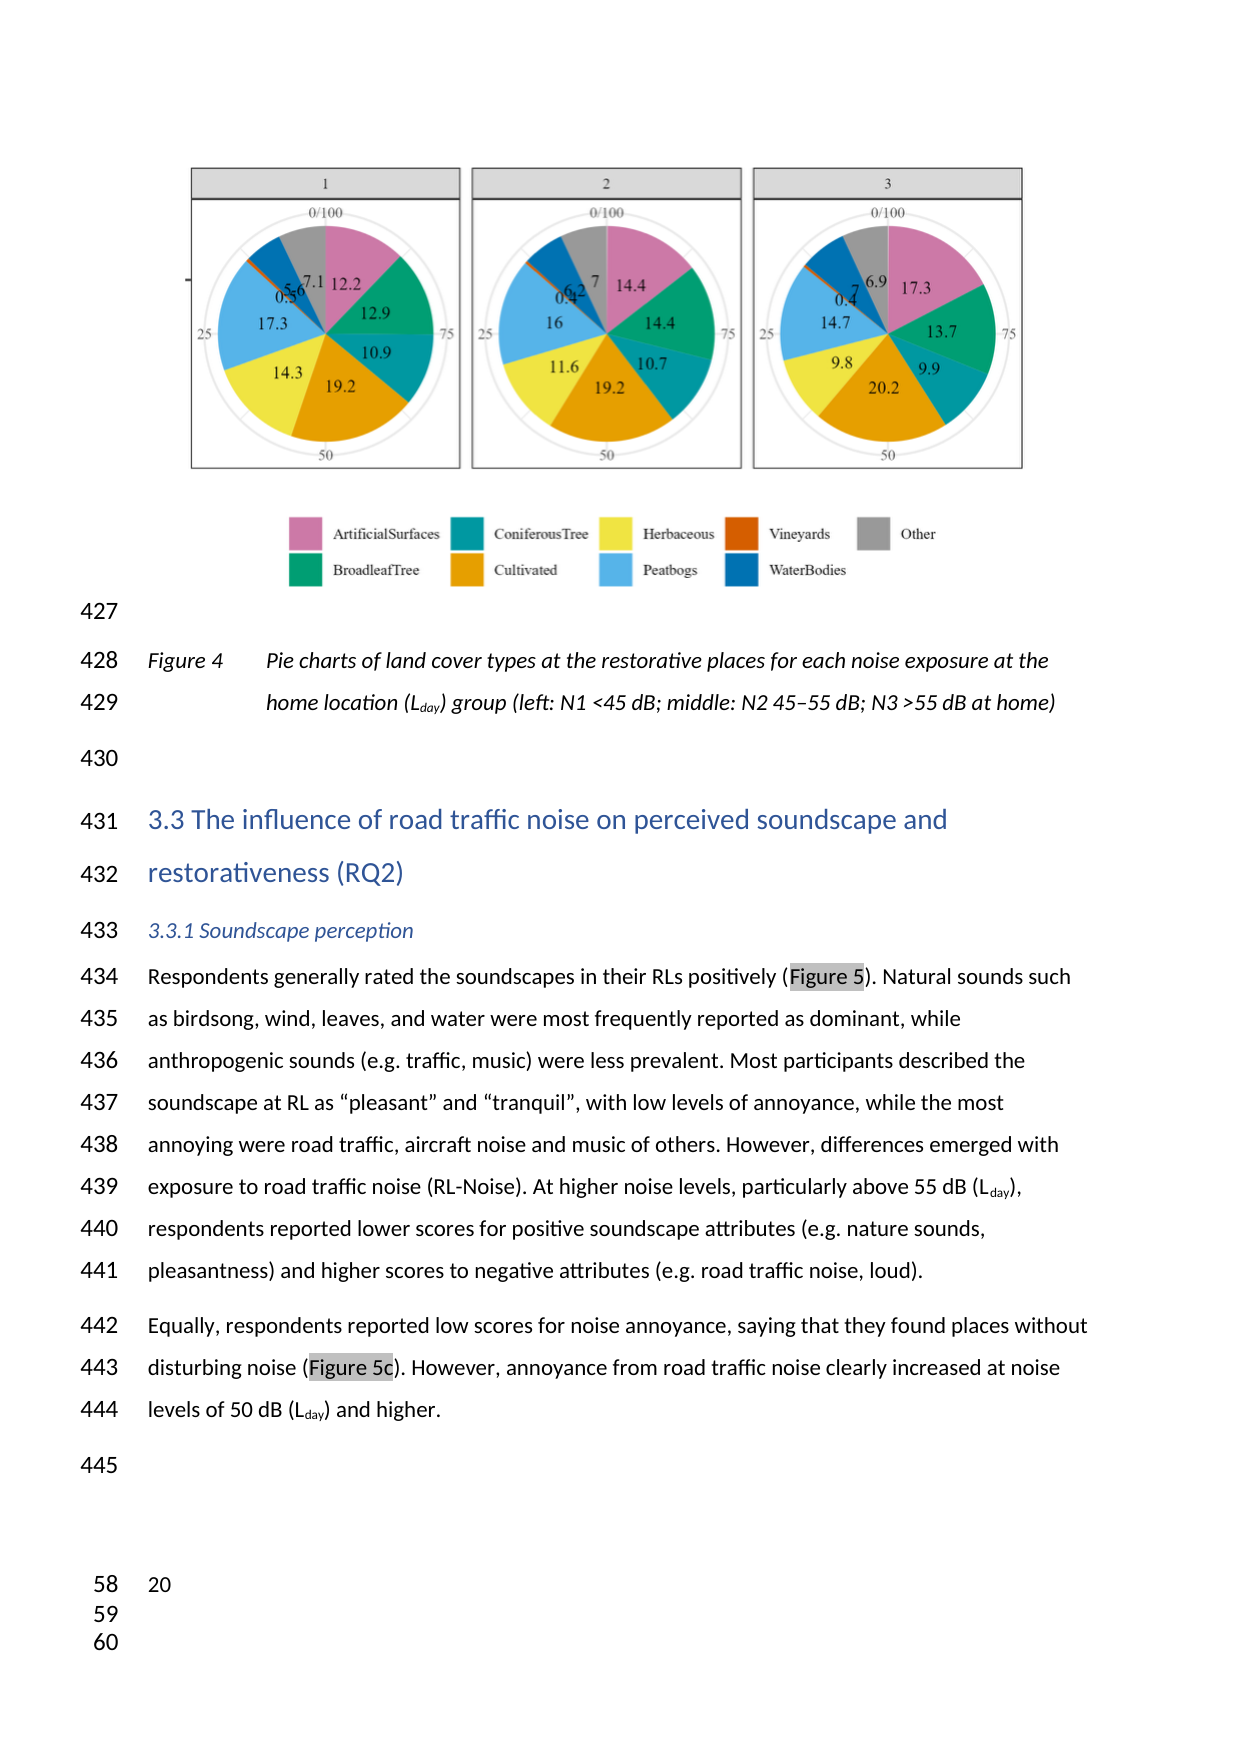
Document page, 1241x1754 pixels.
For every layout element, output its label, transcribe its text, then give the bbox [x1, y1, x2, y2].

text Figure 4 Pie charts of land cover types at the restorative places for each noise exposure at the home location (Lday) group (left: N1 <45 dB; middle: N2 45–55 dB; N3 >55 dB at home) [148, 646, 1092, 716]
picture [147, 147, 1034, 620]
text Respondents generally rated the soundscapes in their RLs positively (Figure 5). Natural sounds such as birdsong, wind, leaves, and water were most frequently reported as dominant, while anthropogenic sounds (e.g. traffic, music) were less prevalent. Most participants described the soundscape at RL as “pleasant” and “tranquil”, with low levels of annoyance, while the most annoying were road traffic, aircraft noise and music of others. However, differences emerged with exposure to road traffic noise (RL-Noise). At higher noise levels, particularly above 55 dB (Lday), respondents reported lower scores for positive soundscape attributes (e.g. nature sounds, pleasantness) and higher scores to negative attributes (e.g. road traffic noise, loud). [148, 962, 1092, 1284]
subtitle 3.3 The influence of road traffic noise on perceived soundscape and restorativeness (RQ2) [148, 801, 1092, 890]
text Equally, respondents reported low scores for noise annoyance, saying that they found places without disturbing noise (Figure 5c). However, annoyance from road traffic noise clearly increased at noise levels of 50 dB (Lday) and higher. [148, 1311, 1092, 1423]
subtitle 3.3.1 Soundscape perception [148, 916, 1092, 944]
